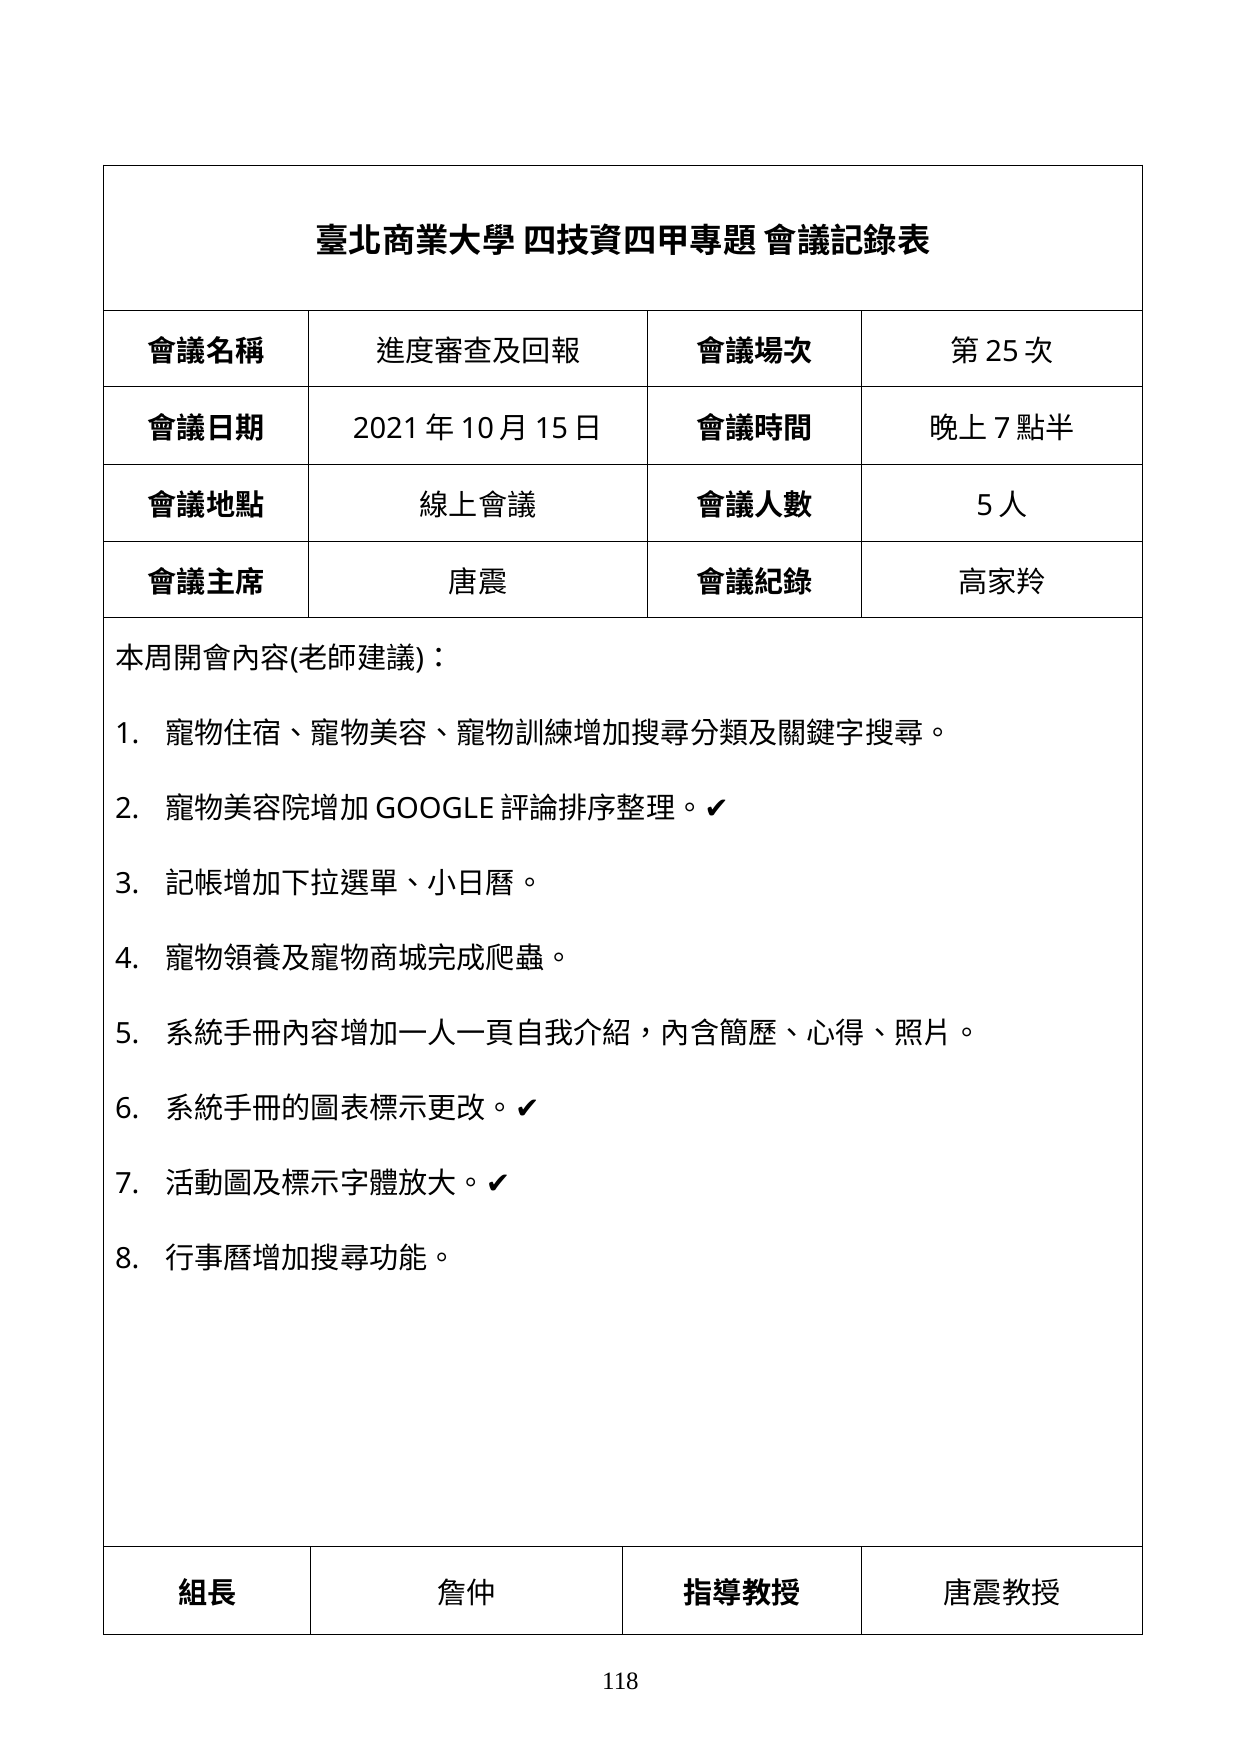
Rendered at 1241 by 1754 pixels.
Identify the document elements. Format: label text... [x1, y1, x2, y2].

table_cell 會議名稱 [104, 311, 308, 386]
table_cell 會議人數 [648, 465, 861, 541]
table_cell 唐震教授 [862, 1547, 1142, 1634]
table_cell 會議場次 [648, 311, 861, 386]
table_cell 詹仲 [311, 1547, 622, 1634]
table_cell 唐震 [309, 542, 647, 617]
table_cell 線上會議 [309, 465, 647, 541]
table_cell 進度審查及回報 [309, 311, 647, 386]
table_cell 會議紀錄 [648, 542, 861, 617]
table_cell 組長 [104, 1547, 310, 1634]
table_cell 第25次 [862, 311, 1142, 386]
table_cell 高家羚 [862, 542, 1142, 617]
table_cell 5人 [862, 465, 1142, 541]
table_cell 2021年10月15日 [309, 387, 647, 464]
table_cell 會議地點 [104, 465, 308, 541]
table_cell 會議時間 [648, 387, 861, 464]
table_cell 本周開會內容(老師建議)： 寵物住宿、寵物美容、寵物訓練增加搜尋分類及關鍵字搜尋。 寵物美容院增加GOOGLE評論排序整理。✔ 記帳增加下拉選單、小日曆。 寵物領養及寵物商城完成爬蟲。 系統手冊內容增加一人一頁自我介紹，內含簡歷、心得、照片。 系統手冊的圖表標示更改。✔ 活動圖及標示字體放大。✔ 行事曆增加搜尋功能。 [104, 618, 1142, 1546]
table_header 臺北商業大學 四技資四甲專題 會議記錄表 [104, 166, 1142, 310]
table_cell 會議主席 [104, 542, 308, 617]
table_cell 晚上7點半 [862, 387, 1142, 464]
table_cell 會議日期 [104, 387, 308, 464]
table_cell 指導教授 [623, 1547, 861, 1634]
